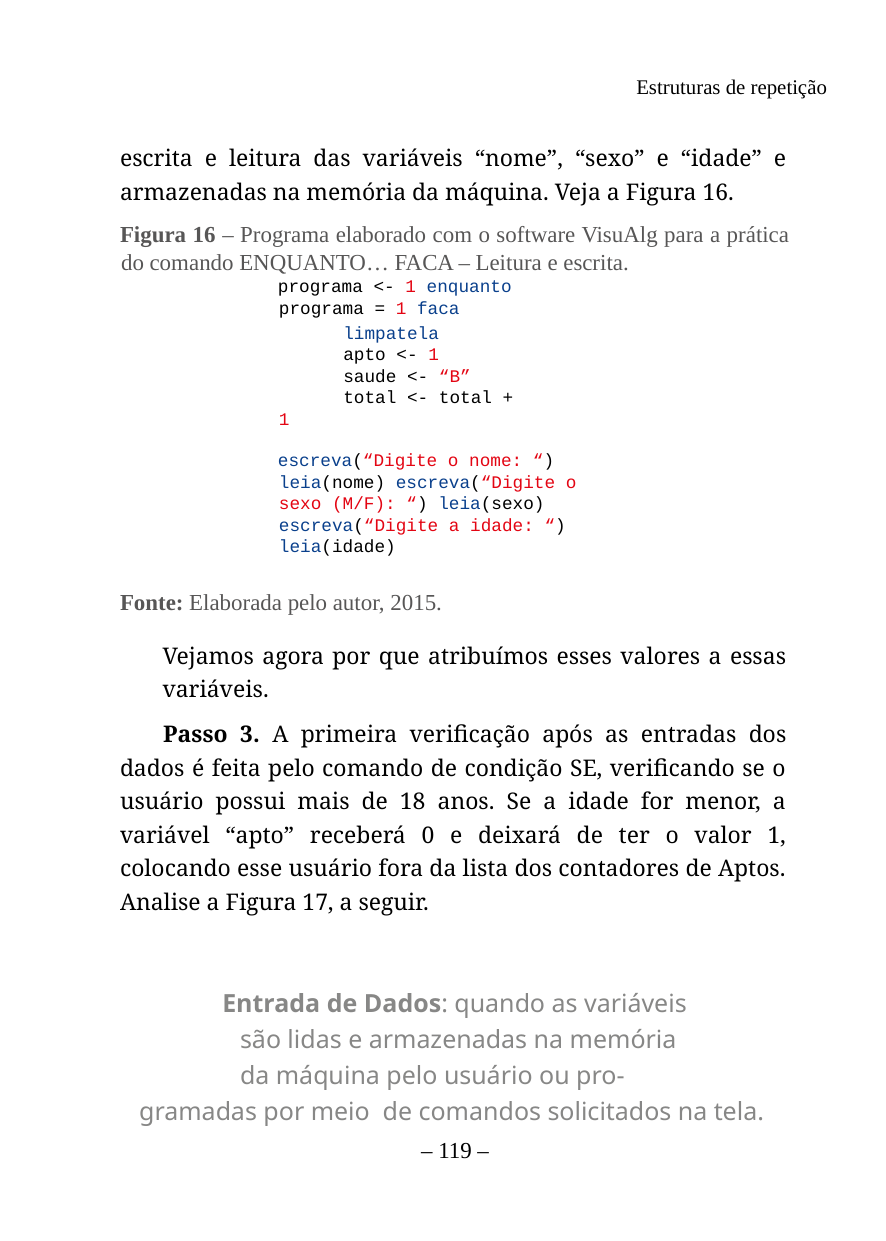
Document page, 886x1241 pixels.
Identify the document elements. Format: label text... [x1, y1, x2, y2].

text limpatela apto <- 1 saude <- “B” total <- total + 1 [278, 324, 534, 430]
text Passo 3. A primeira verificação após as entradas dos dados é feita pelo comando de condição SE, verificando se o usuário possui mais de 18 anos. Se a idade for menor, a variável “apto” receberá 0 e deixará de ter o valor 1, colocando esse usuário fora da lista dos contadores de Aptos. Analise a Figura 17, a seguir. [120, 718, 787, 917]
text gramadas por meio de comandos solicitados na tela. [118, 1094, 785, 1128]
text Fonte: Elaborada pelo autor, 2015. [120, 589, 790, 615]
text Entrada de Dados: quando as variáveis são lidas e armazenadas na memória da máquina pelo usuário ou pro- [222, 986, 699, 1092]
text escreva(“Digite o nome: “) leia(nome) escreva(“Digite o sexo (M/F): “) leia(sexo) escreva(“Digite a idade: “) leia(idade) [278, 452, 596, 558]
text Figura 16 – Programa elaborado com o software VisuAlg para a prática do comando ENQUANTO… FACA – Leitura e escrita. [120, 221, 790, 276]
text programa <- 1 enquanto programa = 1 faca [278, 278, 534, 320]
text Vejamos agora por que atribuímos esses valores a essas variáveis. [162, 640, 787, 704]
